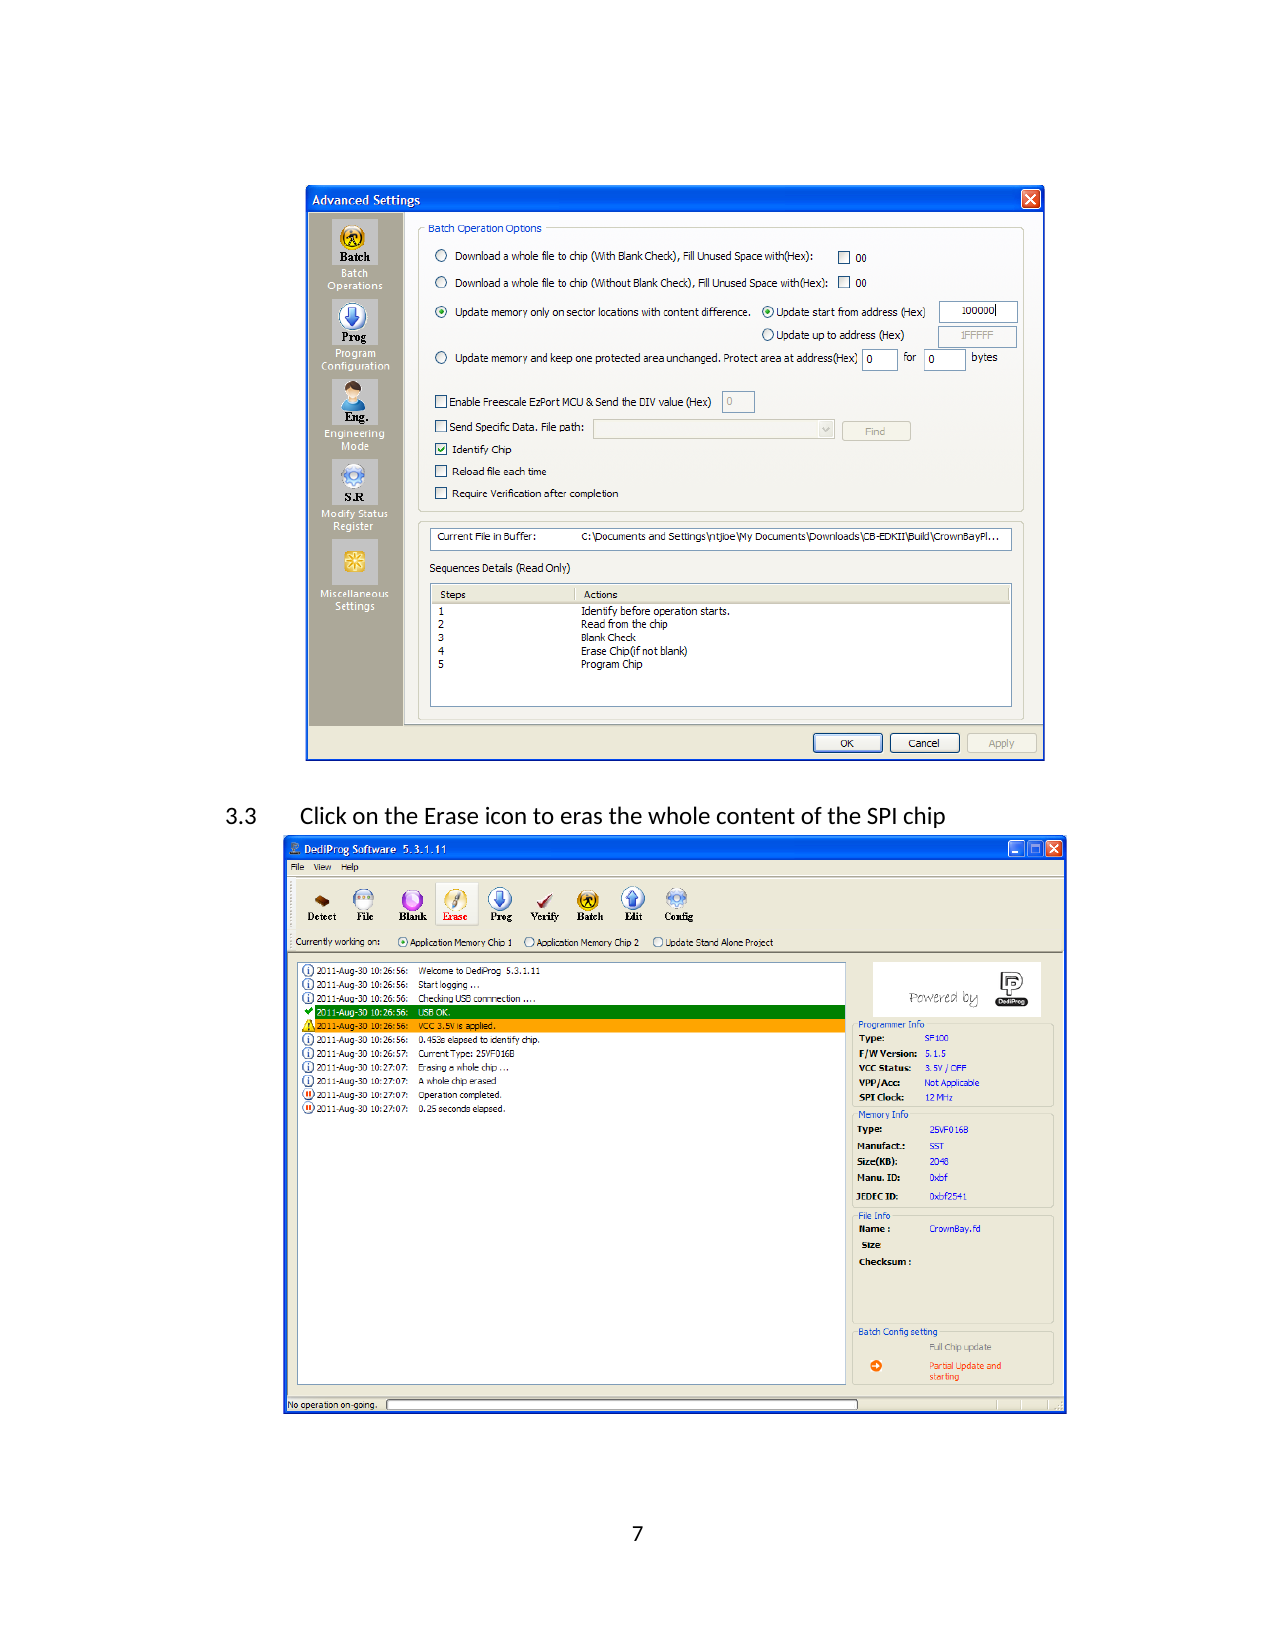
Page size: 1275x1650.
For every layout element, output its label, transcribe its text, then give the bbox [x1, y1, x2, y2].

list 3.3 Click on the Erase icon to eras the whole content of the SPI chip [225, 800, 1125, 831]
picture [305, 185, 1045, 761]
picture [283, 835, 1067, 1414]
